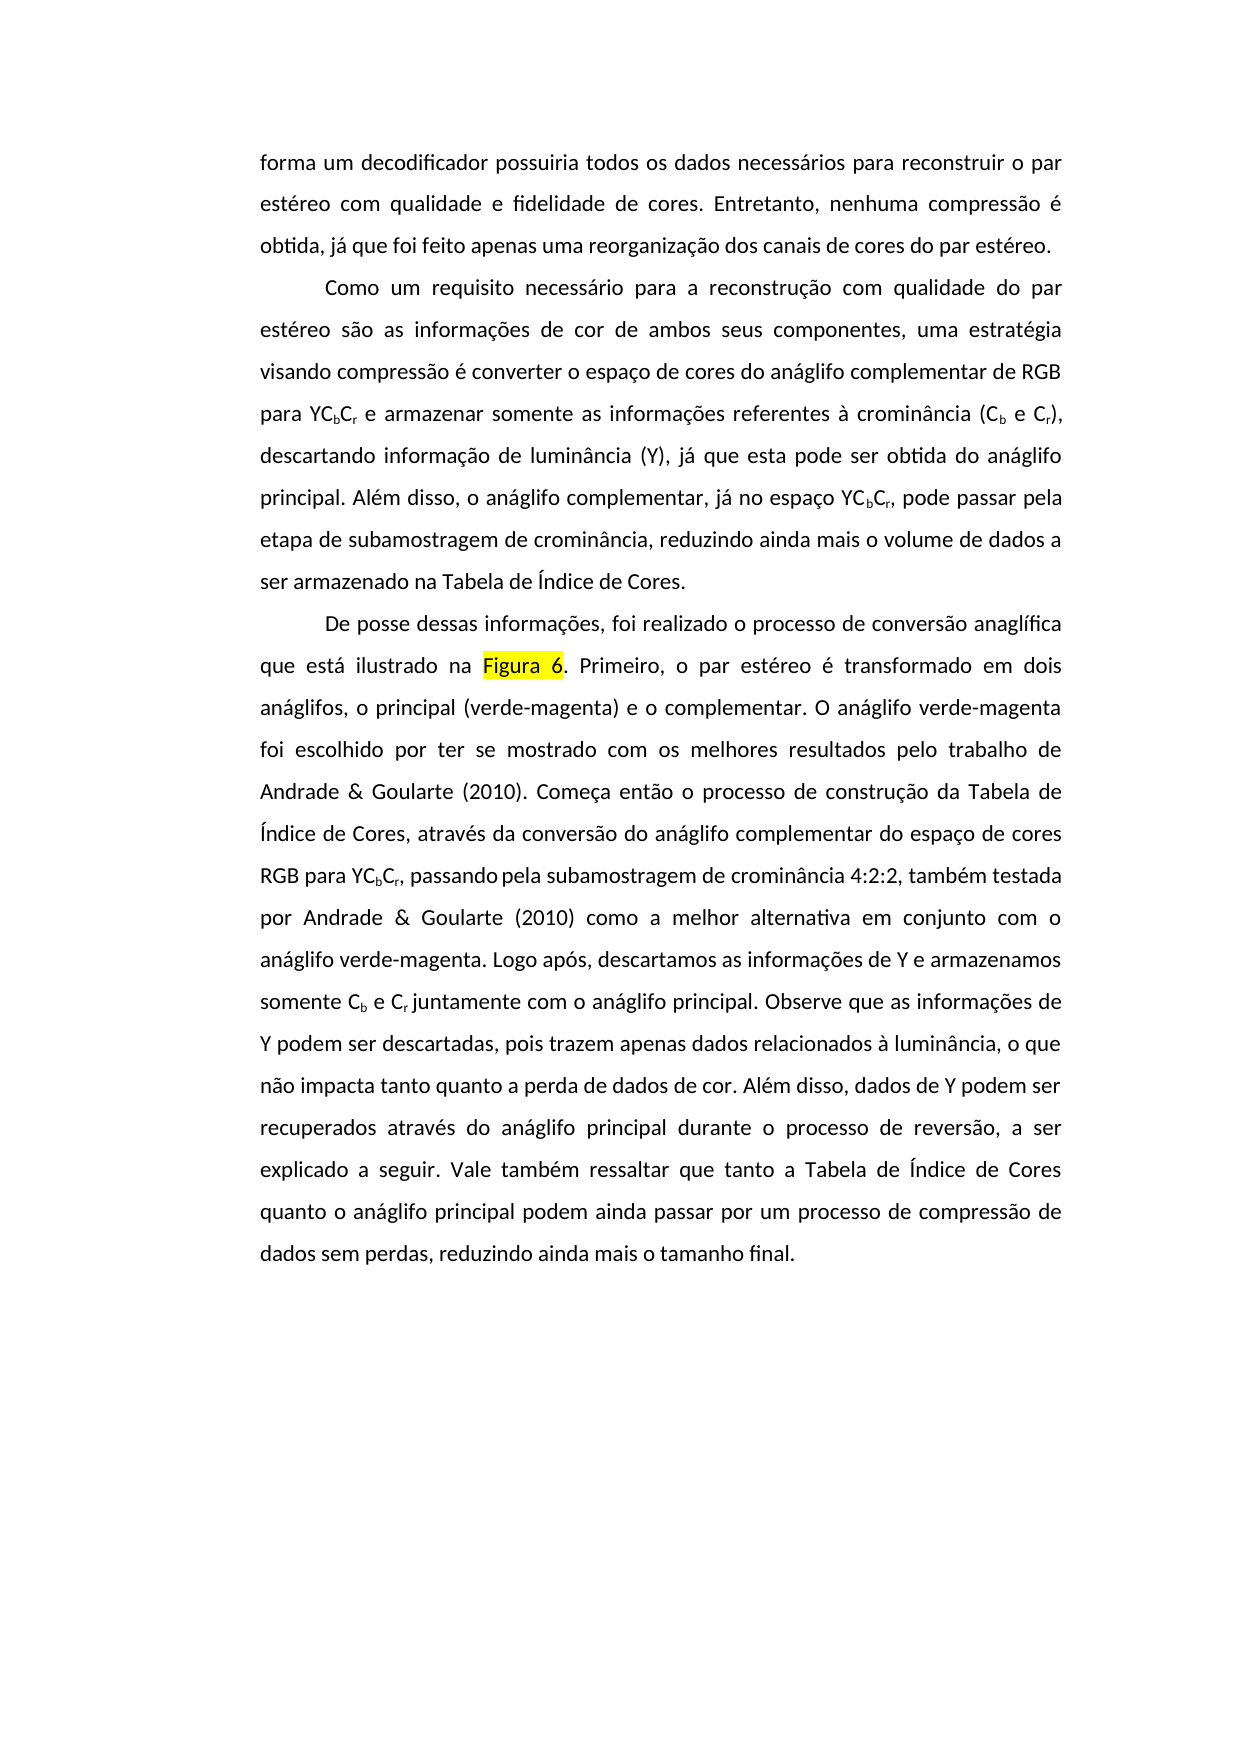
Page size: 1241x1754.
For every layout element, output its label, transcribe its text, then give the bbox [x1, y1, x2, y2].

list Como um requisito necessário para a reconstrução com qualidade do par estéreo são as informações de cor de ambos seus componentes, uma estratégia visando compressão é converter o espaço de cores do anáglifo complementar de RGB para YCbCr e armazenar somente as informações referentes à crominância (Cb e Cr), descartando informação de luminância (Y), já que esta pode ser obtida do anáglifo principal. Além disso, o anáglifo complementar, já no espaço YCbCr, pode passar pela etapa de subamostragem de crominância, reduzindo ainda mais o volume de dados a ser armazenado na Tabela de Índice de Cores. [260, 273, 1063, 595]
list De posse dessas informações, foi realizado o processo de conversão anaglífica que está ilustrado na Figura 6. Primeiro, o par estéreo é transformado em dois anáglifos, o principal (verde-magenta) e o complementar. O anáglifo verde-magenta foi escolhido por ter se mostrado com os melhores resultados pelo trabalho de Andrade & Goularte (2010). Começa então o processo de construção da Tabela de Índice de Cores, através da conversão do anáglifo complementar do espaço de cores RGB para YCbCr, passando pela subamostragem de crominância 4:2:2, também testada por Andrade & Goularte (2010) como a melhor alternativa em conjunto com o anáglifo verde-magenta. Logo após, descartamos as informações de Y e armazenamos somente Cb e Cr juntamente com o anáglifo principal. Observe que as informações de Y podem ser descartadas, pois trazem apenas dados relacionados à luminância, o que não impacta tanto quanto a perda de dados de cor. Além disso, dados de Y podem ser recuperados através do anáglifo principal durante o processo de reversão, a ser explicado a seguir. Vale também ressaltar que tanto a Tabela de Índice de Cores quanto o anáglifo principal podem ainda passar por um processo de compressão de dados sem perdas, reduzindo ainda mais o tamanho final. [260, 609, 1063, 1267]
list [260, 148, 1063, 259]
